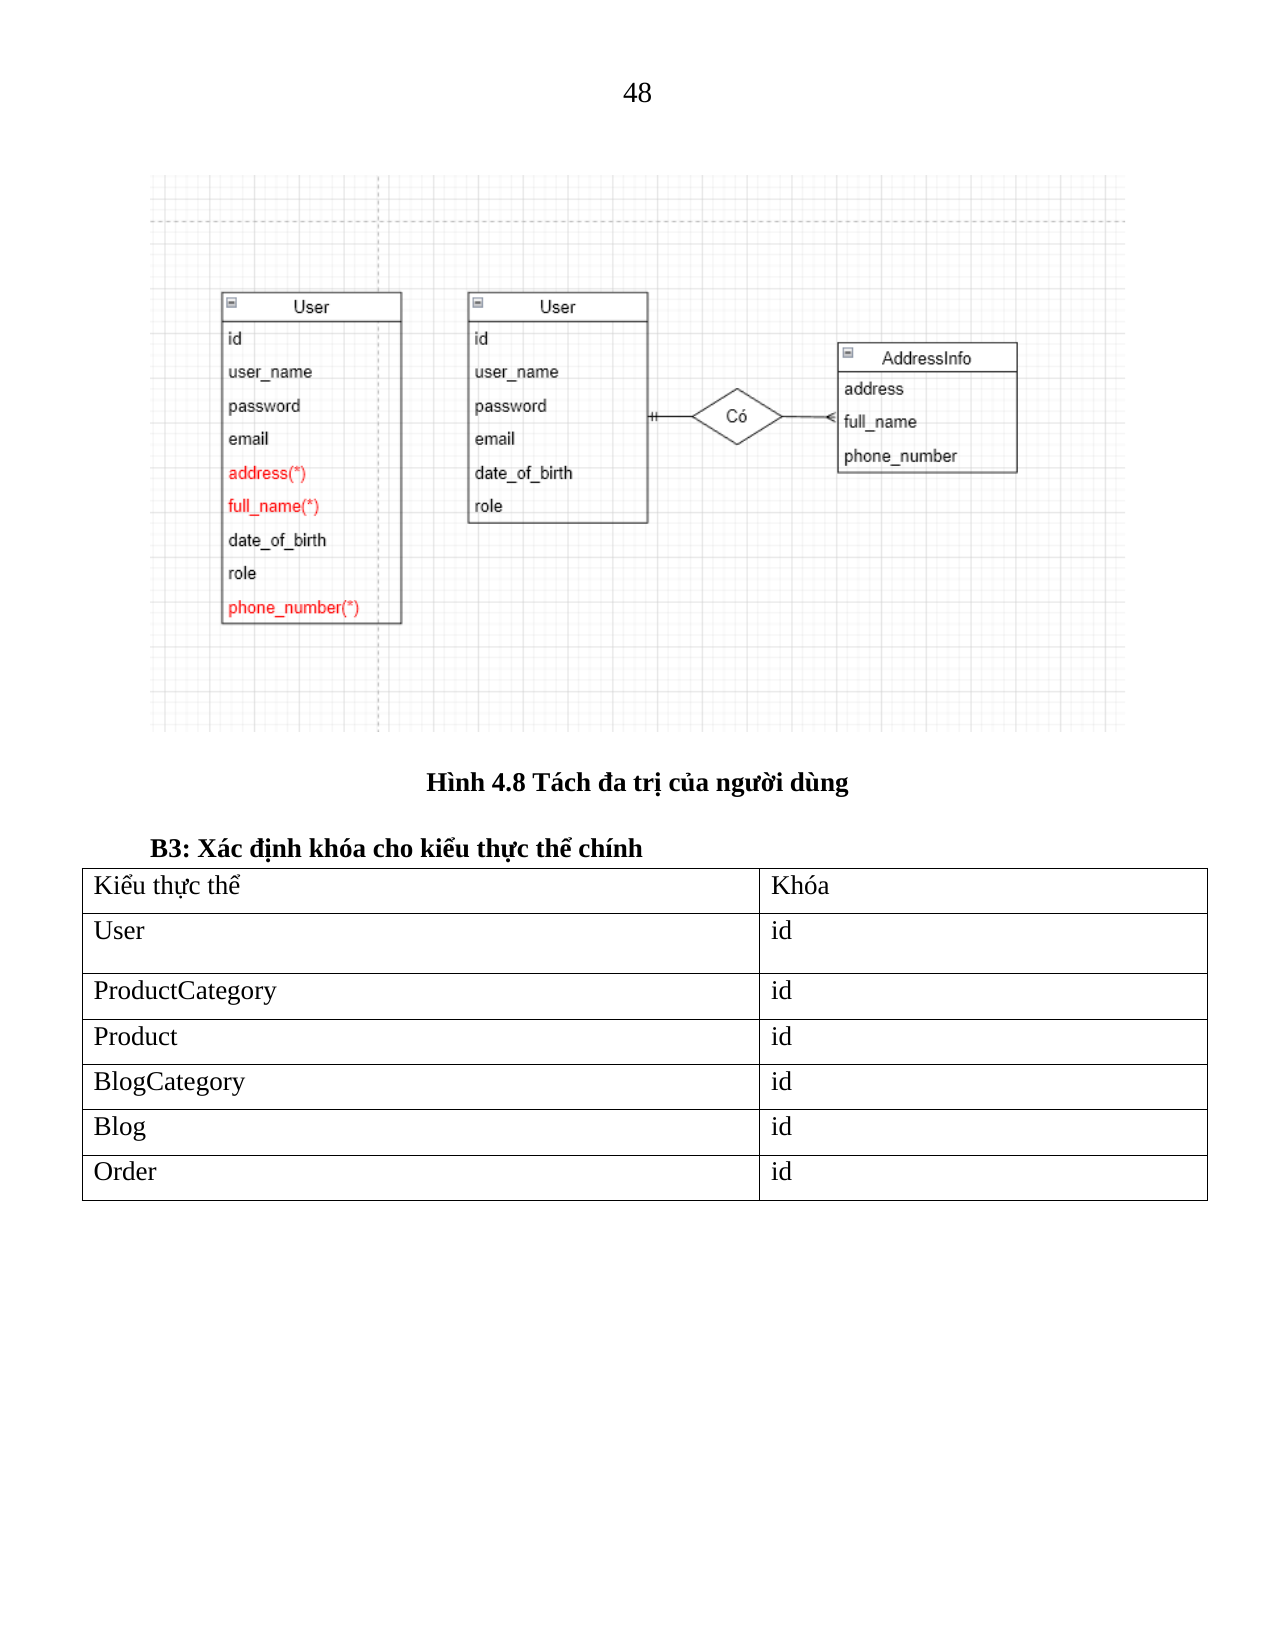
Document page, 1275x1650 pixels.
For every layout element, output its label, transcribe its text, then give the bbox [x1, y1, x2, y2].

table_cell ProductCategory [83, 974, 759, 1018]
table_cell User [83, 914, 759, 973]
table_cell id [760, 1065, 1207, 1109]
table_cell id [760, 1020, 1207, 1064]
table_cell Blog [83, 1110, 759, 1154]
table_cell Order [83, 1156, 759, 1200]
table_cell id [760, 1110, 1207, 1154]
text B3: Xác định khóa cho kiểu thực thể chính [150, 832, 1125, 863]
table_cell BlogCategory [83, 1065, 759, 1109]
table_cell id [760, 974, 1207, 1018]
text Hình 4.8 Tách đa trị của người dùng [150, 766, 1125, 797]
picture [150, 175, 1125, 732]
table_header Kiểu thực thể [83, 869, 759, 913]
table_cell id [760, 1156, 1207, 1200]
table_cell id [760, 914, 1207, 973]
table_header Khóa [760, 869, 1207, 913]
table_cell Product [83, 1020, 759, 1064]
